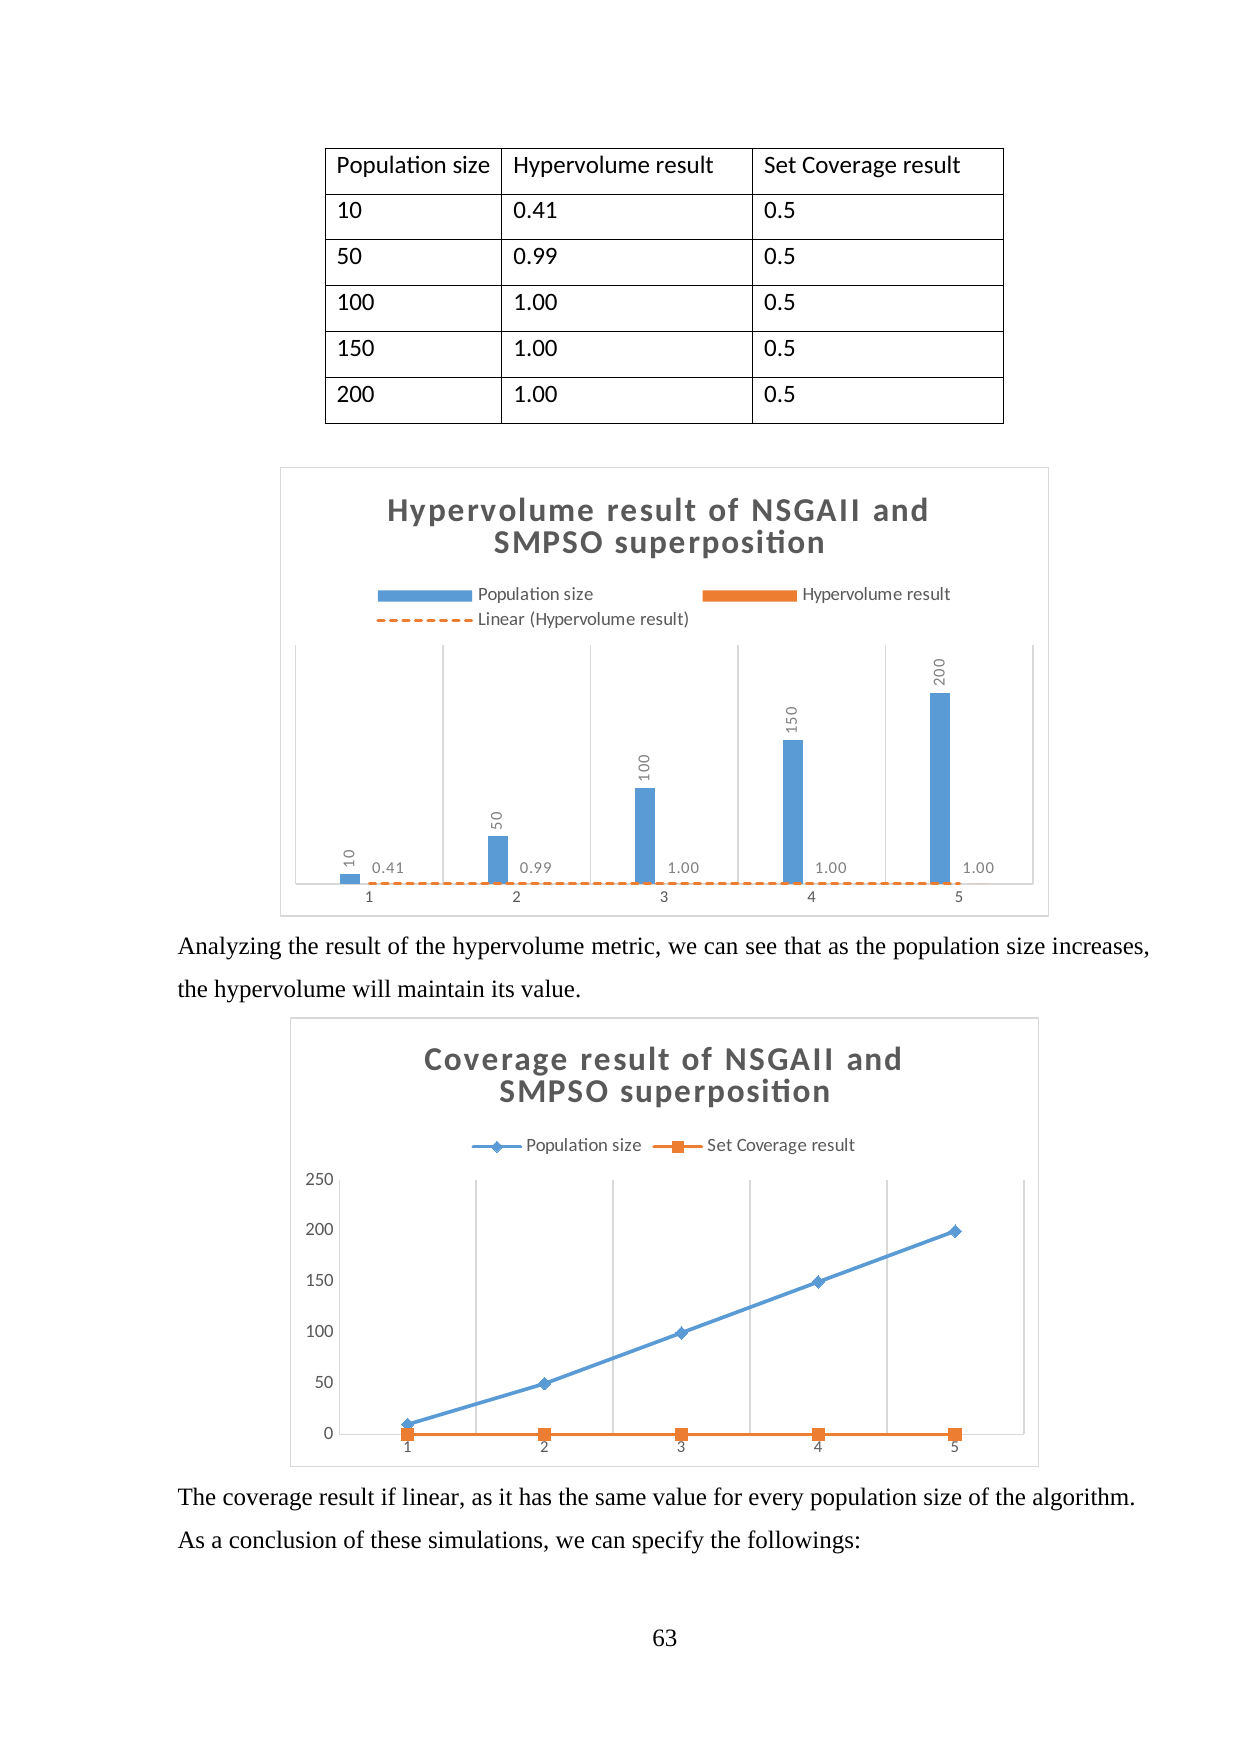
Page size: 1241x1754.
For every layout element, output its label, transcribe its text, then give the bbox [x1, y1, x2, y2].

table_cell 0.5 [753, 240, 1003, 285]
text The coverage result if linear, as it has the same value for every population size of the algorithm. [177, 1482, 1152, 1511]
table_header Population size [326, 149, 501, 193]
table_cell 100 [326, 286, 501, 331]
table_cell 1.00 [502, 332, 752, 377]
table_header Set Coverage result [753, 149, 1003, 193]
text As a conclusion of these simulations, we can specify the followings: [177, 1525, 1152, 1554]
table_cell 150 [326, 332, 501, 377]
table_cell 1.00 [502, 286, 752, 331]
table_cell 1.00 [502, 378, 752, 423]
table_cell 0.99 [502, 240, 752, 285]
table_cell 50 [326, 240, 501, 285]
table_cell 0.5 [753, 286, 1003, 331]
table_cell 10 [326, 195, 501, 239]
table_header Hypervolume result [502, 149, 752, 193]
table_cell 0.41 [502, 195, 752, 239]
table_cell 0.5 [753, 378, 1003, 423]
table_cell 0.5 [753, 195, 1003, 239]
table_cell 0.5 [753, 332, 1003, 377]
table_cell 200 [326, 378, 501, 423]
text Analyzing the result of the hypervolume metric, we can see that as the population size increases, the hypervolume will maintain its value. [177, 931, 1152, 1003]
